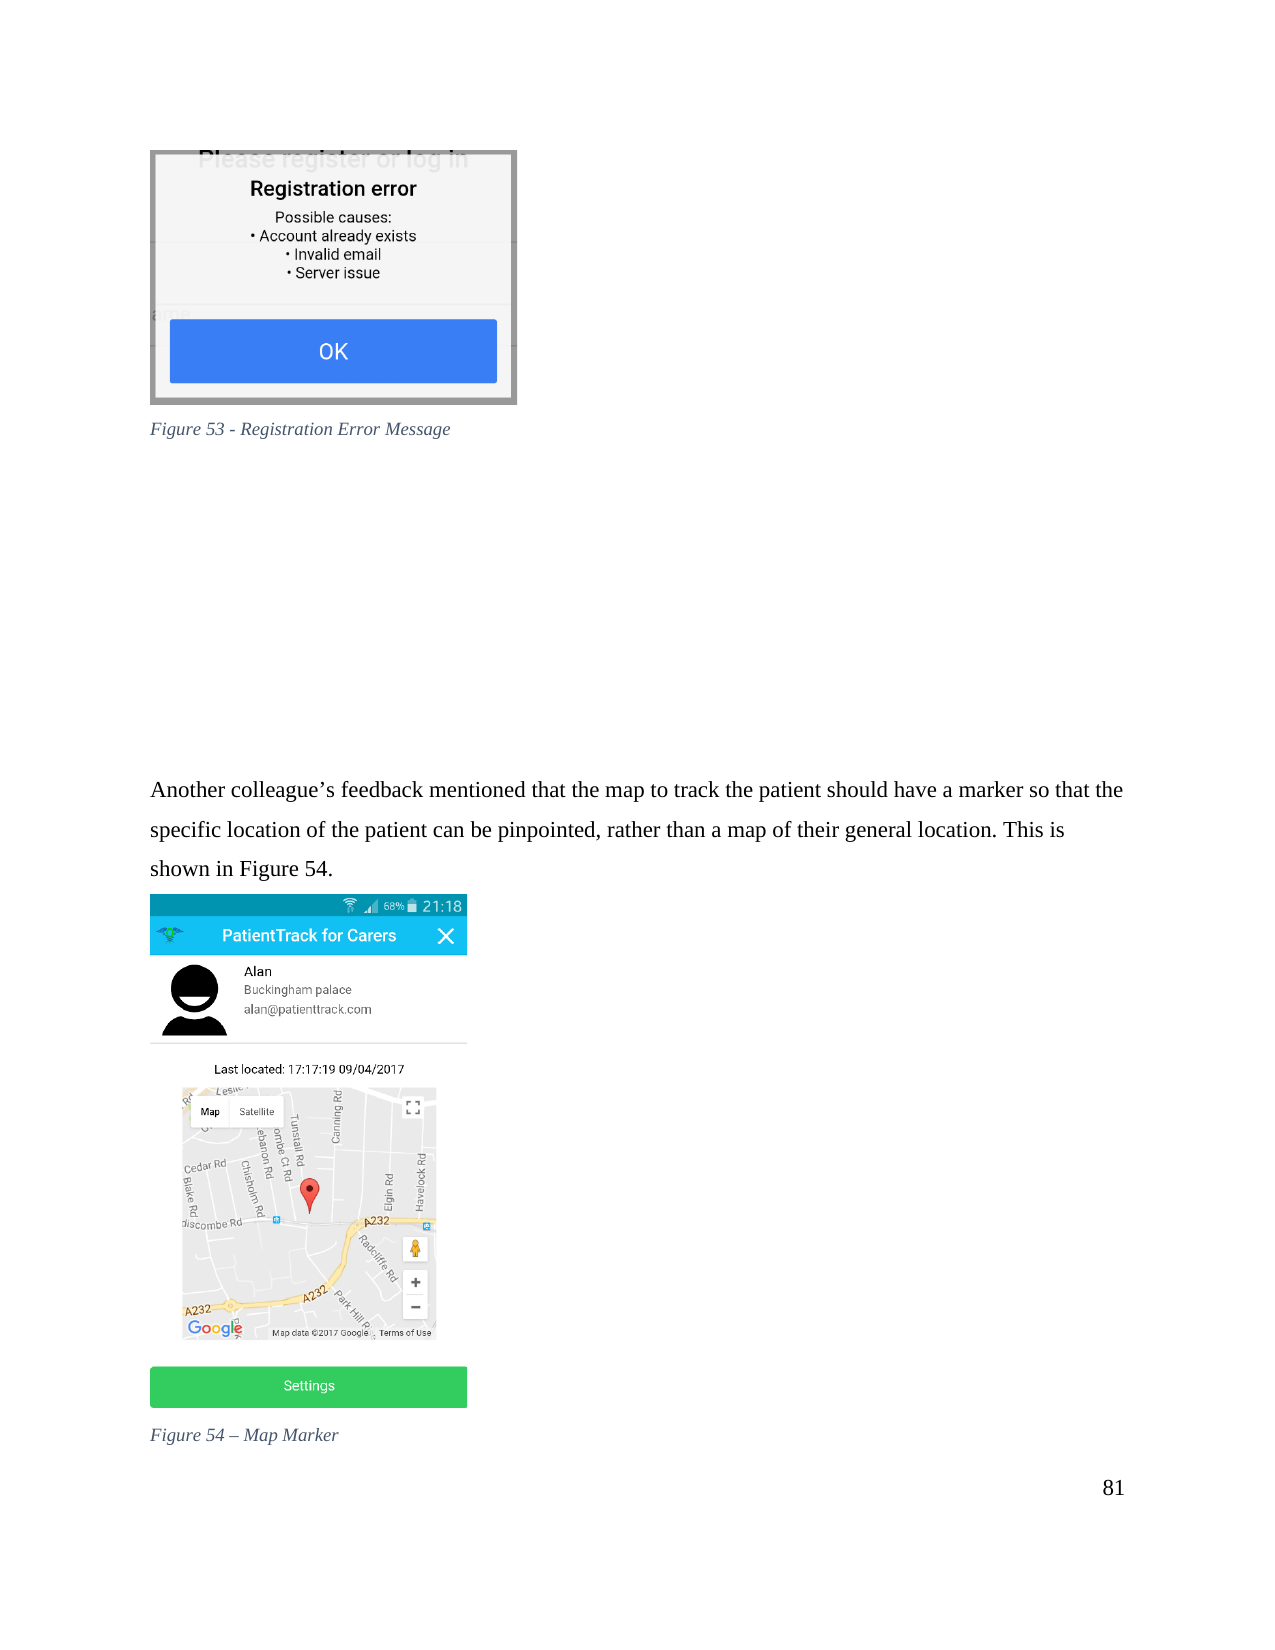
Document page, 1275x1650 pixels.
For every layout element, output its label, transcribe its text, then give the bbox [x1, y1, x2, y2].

picture [150, 150, 518, 405]
text Another colleague’s feedback mentioned that the map to track the patient should have a marker so that the specific location of the patient can be pinpointed, rather than a map of their general location. This is shown in Figure 54. [150, 776, 1125, 882]
picture [224, 930, 229, 941]
picture [310, 929, 314, 941]
picture [150, 956, 468, 1412]
picture [439, 929, 453, 941]
picture [150, 894, 468, 915]
picture [234, 933, 240, 941]
